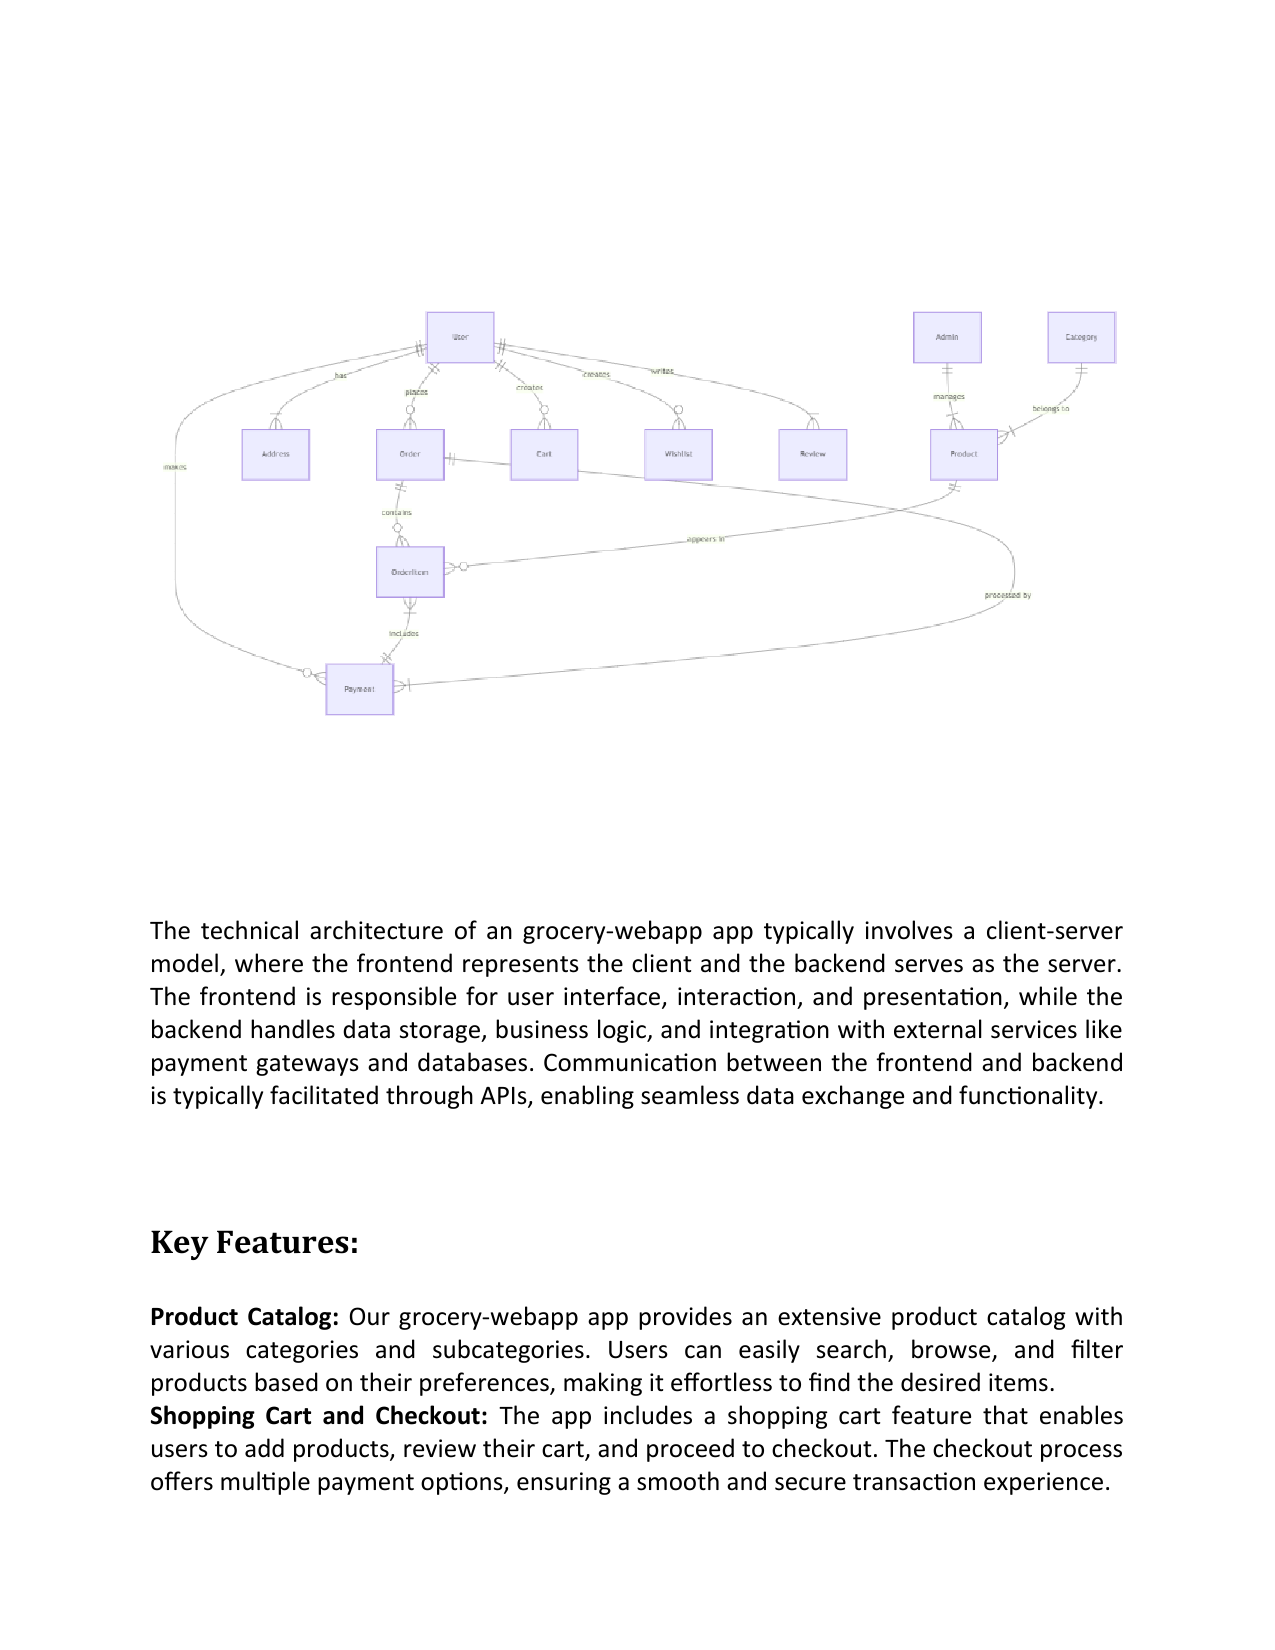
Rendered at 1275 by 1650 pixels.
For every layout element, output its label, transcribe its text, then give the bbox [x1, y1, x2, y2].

text Product Catalog: Our grocery-webapp app provides an extensive product catalog with various categories and subcategories. Users can easily search, browse, and filter products based on their preferences, making it effortless to find the desired items. [150, 1299, 1125, 1398]
text Shopping Cart and Checkout: The app includes a shopping cart feature that enables users to add products, review their cart, and proceed to checkout. The checkout process offers multiple payment options, ensuring a smooth and secure transaction experience. [150, 1398, 1125, 1498]
text Key Features: [150, 1221, 1125, 1260]
picture [150, 178, 1125, 847]
text The technical architecture of an grocery-webapp app typically involves a client-server model, where the frontend represents the client and the backend serves as the server. The frontend is responsible for user interface, interaction, and presentation, while the backend handles data storage, business logic, and integration with external services like payment gateways and databases. Communication between the frontend and backend is typically facilitated through APIs, enabling seamless data exchange and functionality. [150, 913, 1125, 1111]
